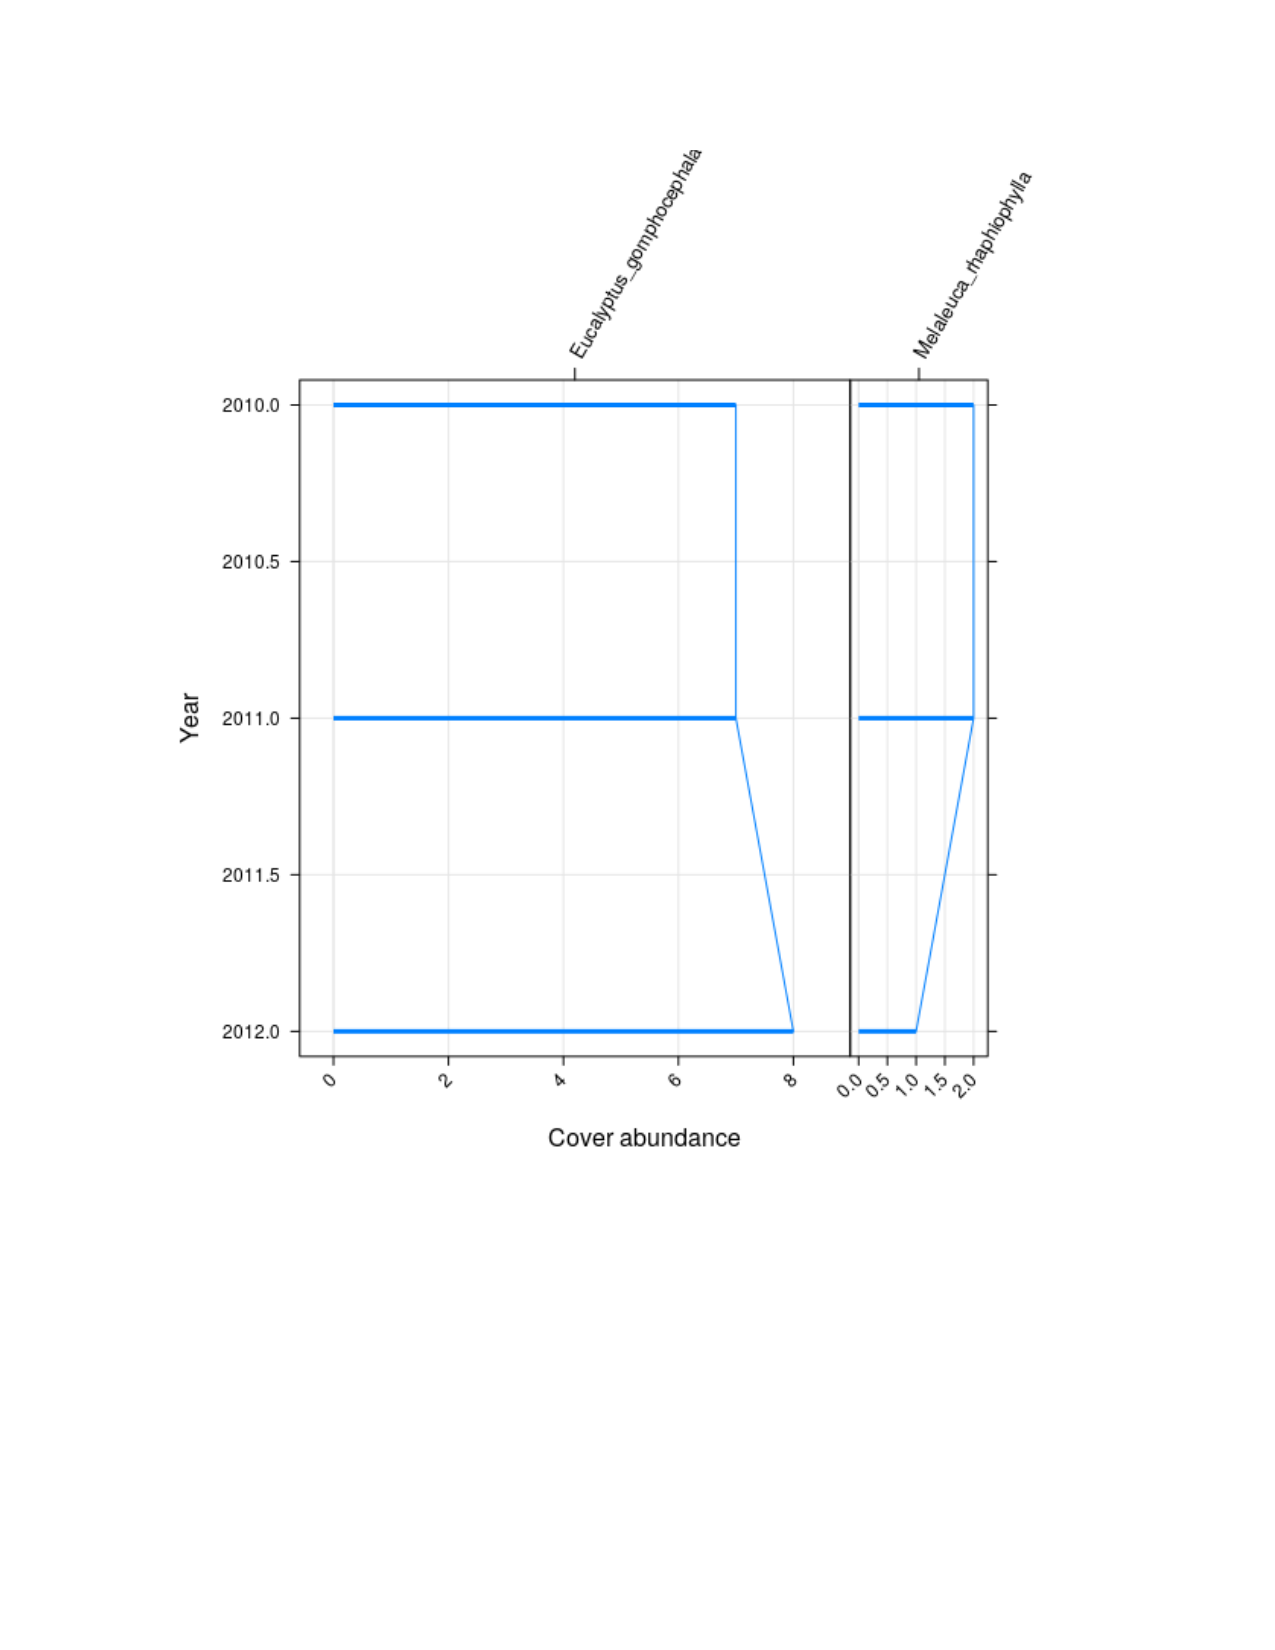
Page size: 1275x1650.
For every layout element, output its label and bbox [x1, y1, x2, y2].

picture [168, 150, 1044, 1171]
